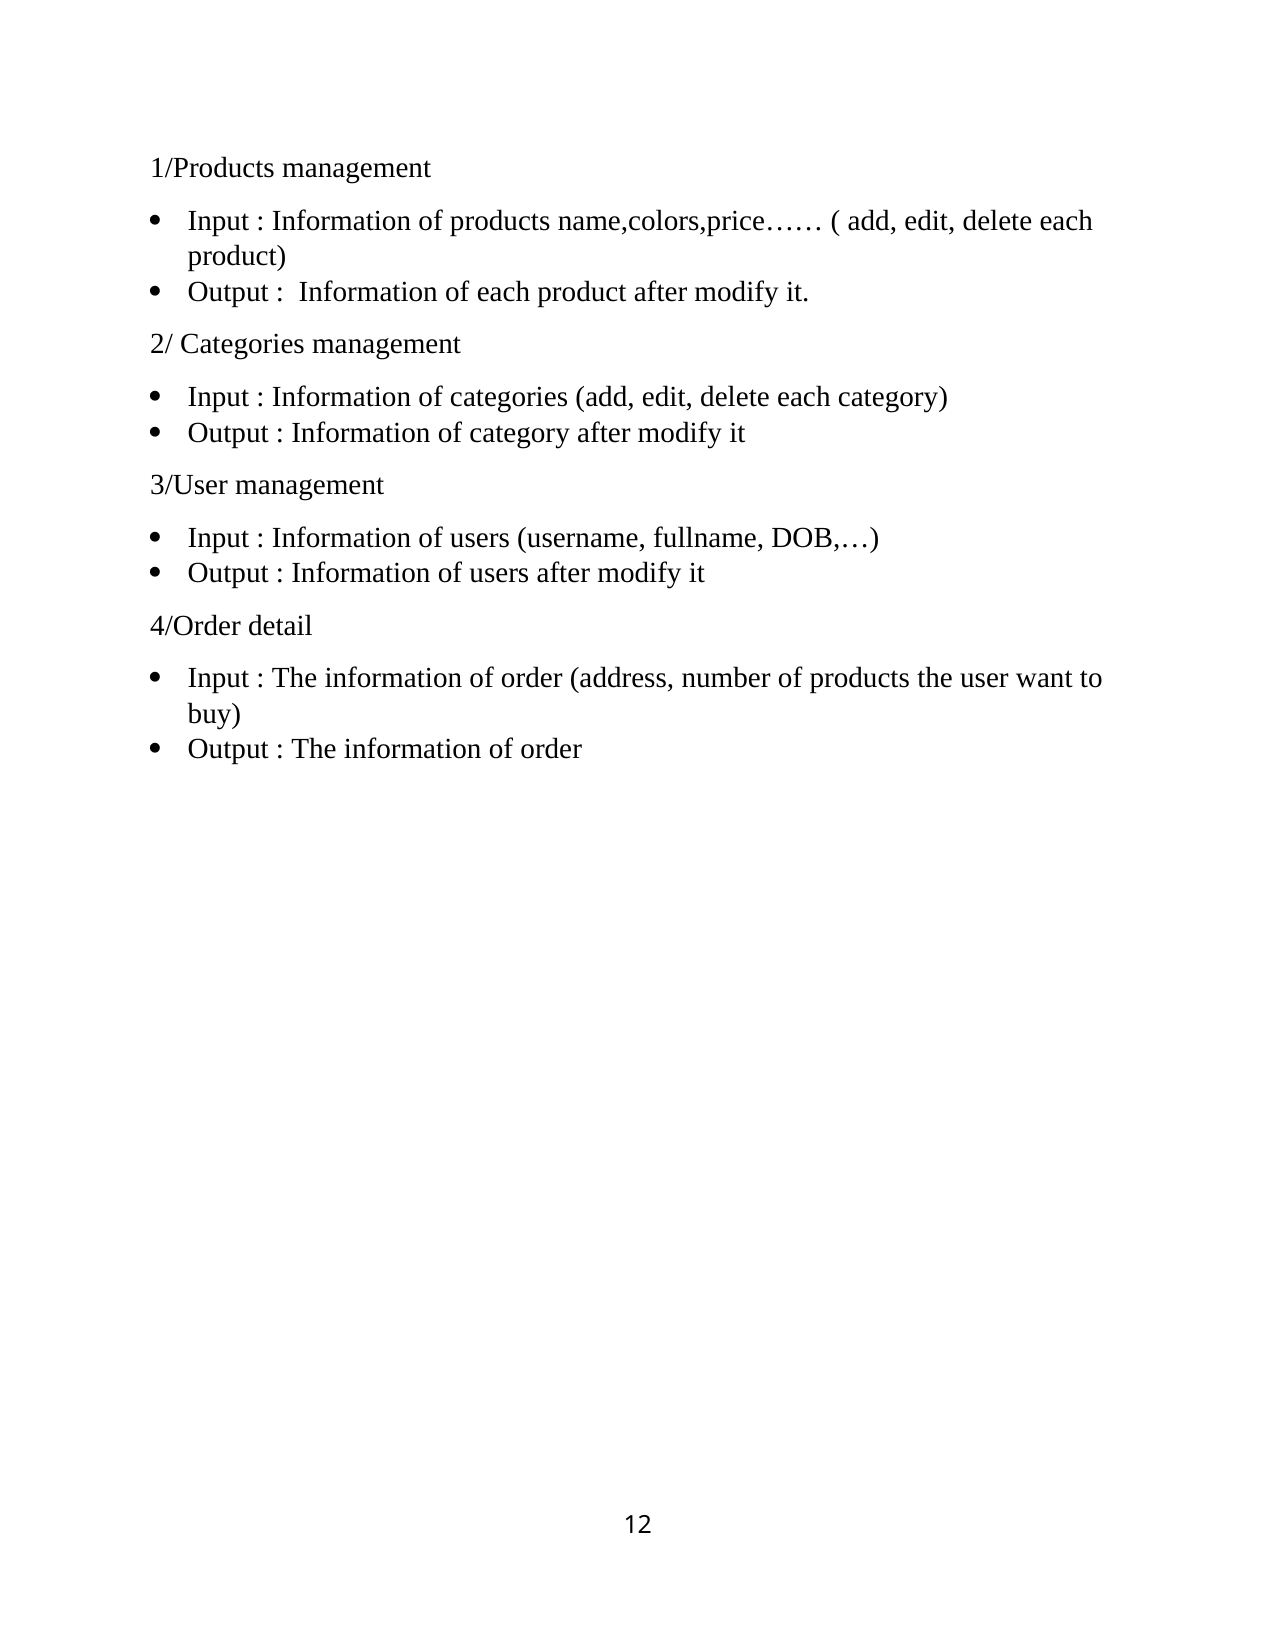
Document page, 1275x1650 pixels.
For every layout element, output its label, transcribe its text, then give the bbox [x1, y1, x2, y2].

list Output : Information of each product after modify it. [150, 274, 1125, 308]
list Output : Information of category after modify it [150, 415, 1125, 448]
text 3/User management [150, 467, 1125, 501]
text 1/Products management [150, 150, 1125, 183]
list Output : The information of order [150, 732, 1125, 765]
list Input : Information of categories (add, edit, delete each category) [150, 379, 1125, 413]
list Output : Information of users after modify it [150, 555, 1125, 589]
list Input : Information of users (username, fullname, DOB,…) [150, 520, 1125, 553]
list Input : Information of products name,colors,price…… ( add, edit, delete each product) [150, 203, 1125, 272]
list Input : The information of order (address, number of products the user want to buy) [150, 661, 1125, 730]
text 4/Order detail [150, 608, 1125, 641]
text 2/ Categories management [150, 326, 1125, 360]
